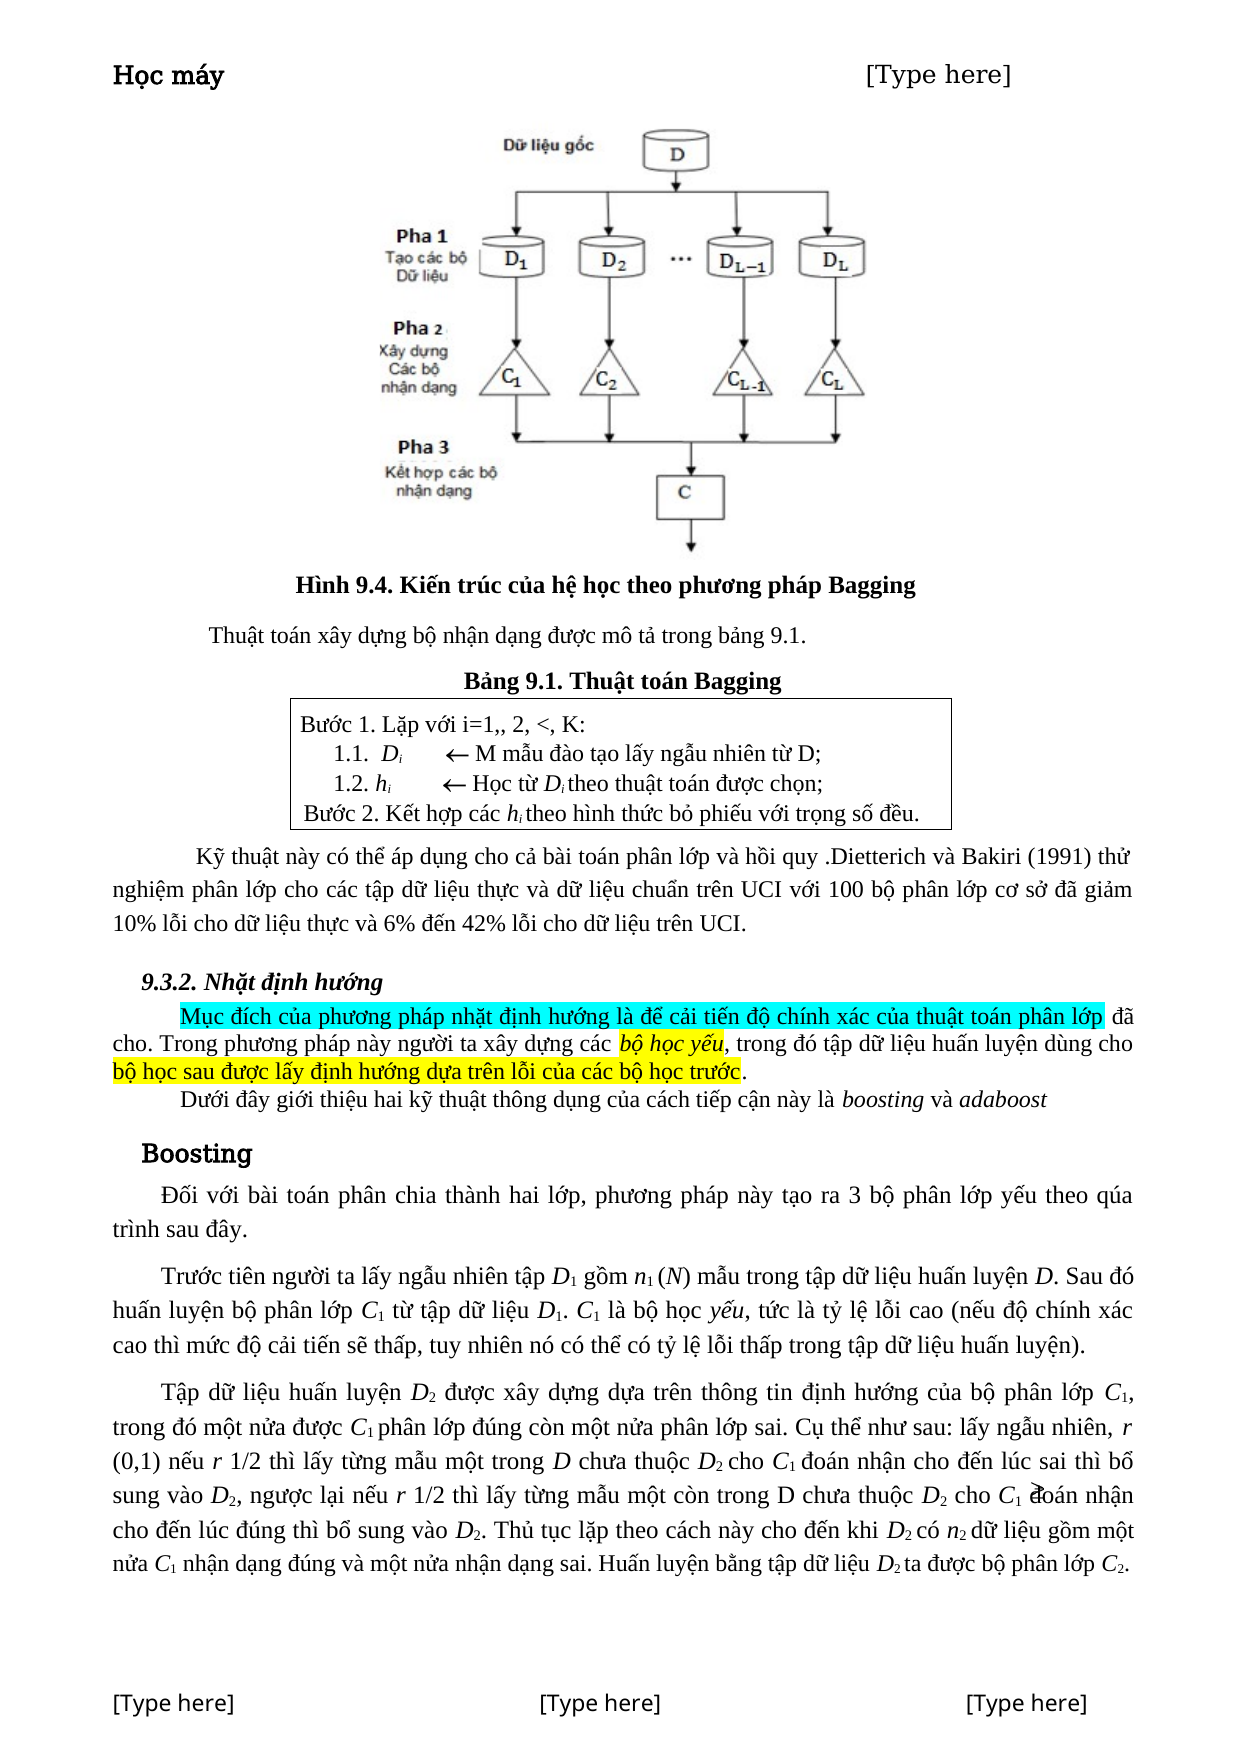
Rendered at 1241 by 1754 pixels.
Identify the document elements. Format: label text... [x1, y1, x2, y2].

picture [442, 778, 466, 792]
text Hình 9.4. Kiến trúc của hệ học theo phương pháp Bagging [111, 570, 1100, 599]
subtitle Boosting [141, 1137, 1134, 1167]
subtitle 9.3.2. Nhặt định hướng [141, 967, 1134, 996]
text Mục đích của phương pháp nhặt định hướng là để cải tiến độ chính xác của thuật toán phân lớp đã cho. Trong phương pháp này người ta xây dựng các bộ học yếu, trong đó tập dữ liệu huấn luyện dùng cho bộ học sau được lấy định hướng dựa trên lỗi của các bộ học trước. [724, 1002, 1134, 1084]
picture [446, 748, 469, 762]
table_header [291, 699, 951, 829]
text Tập dữ liệu huấn luyện D2 được xây dựng dựa trên thông tin định hướng của bộ phân lớp C1, trong đó một nửa được C1 phân lớp đúng còn một nửa phân lớp sai. Cụ thể như sau: lấy ngẫu nhiên, r (0,1) nếu r 1/2 thì lấy từng mẫu một trong D chưa thuộc D2 cho C1 đoán nhận cho đến lúc sai thì bổ sung vào D2, ngược lại nếu r 1/2 thì lấy từng mẫu một còn trong D chưa thuộc D2 cho C1 đoán nhận cho đến lúc đúng thì bổ sung vào D2. Thủ tục lặp theo cách này cho đến khi D2 có n2 dữ liệu gồm một nửa C1 nhận dạng đúng và một nửa nhận dạng sai. Huấn luyện bằng tập dữ liệu D2 ta được bộ phân lớp C2. [112, 1377, 1134, 1577]
text Dưới đây giới thiệu hai kỹ thuật thông dụng của cách tiếp cận này là boosting và adaboost [112, 1084, 1134, 1112]
text Thuật toán xây dựng bộ nhận dạng được mô tả trong bảng 9.1. [208, 621, 1078, 649]
text Mục đích của phương pháp nhặt định hướng là để cải tiến độ chính xác của thuật toán phân lớp đã cho. Trong phương pháp này người ta xây dựng các bộ học yếu, trong đó tập dữ liệu huấn luyện dùng cho bộ học sau được lấy định hướng dựa trên lỗi của các bộ học trước. [112, 1002, 619, 1062]
picture [1030, 1482, 1044, 1499]
text Bảng 9.1. Thuật toán Bagging [111, 666, 1133, 695]
picture [379, 118, 868, 560]
text Trước tiên người ta lấy ngẫu nhiên tập D1 gồm n1 (N) mẫu trong tập dữ liệu huấn luyện D. Sau đó huấn luyện bộ phân lớp C1 từ tập dữ liệu D1. C1 là bộ học yếu, tức là tỷ lệ lỗi cao (nếu độ chính xác cao thì mức độ cải tiến sẽ thấp, tuy nhiên nó có thể có tỷ lệ lỗi thấp trong tập dữ liệu huấn luyện). [112, 1261, 1134, 1359]
text Đối với bài toán phân chia thành hai lớp, phương pháp này tạo ra 3 bộ phân lớp yếu theo qúa trình sau đây. [112, 1180, 1134, 1243]
text Kỹ thuật này có thể áp dụng cho cả bài toán phân lớp và hồi quy .Dietterich và Bakiri (1991) thử nghiệm phân lớp cho các tập dữ liệu thực và dữ liệu chuẩn trên UCI với 100 bộ phân lớp cơ sở đã giảm 10% lỗi cho dữ liệu thực và 6% đến 42% lỗi cho dữ liệu trên UCI. [112, 842, 1134, 936]
